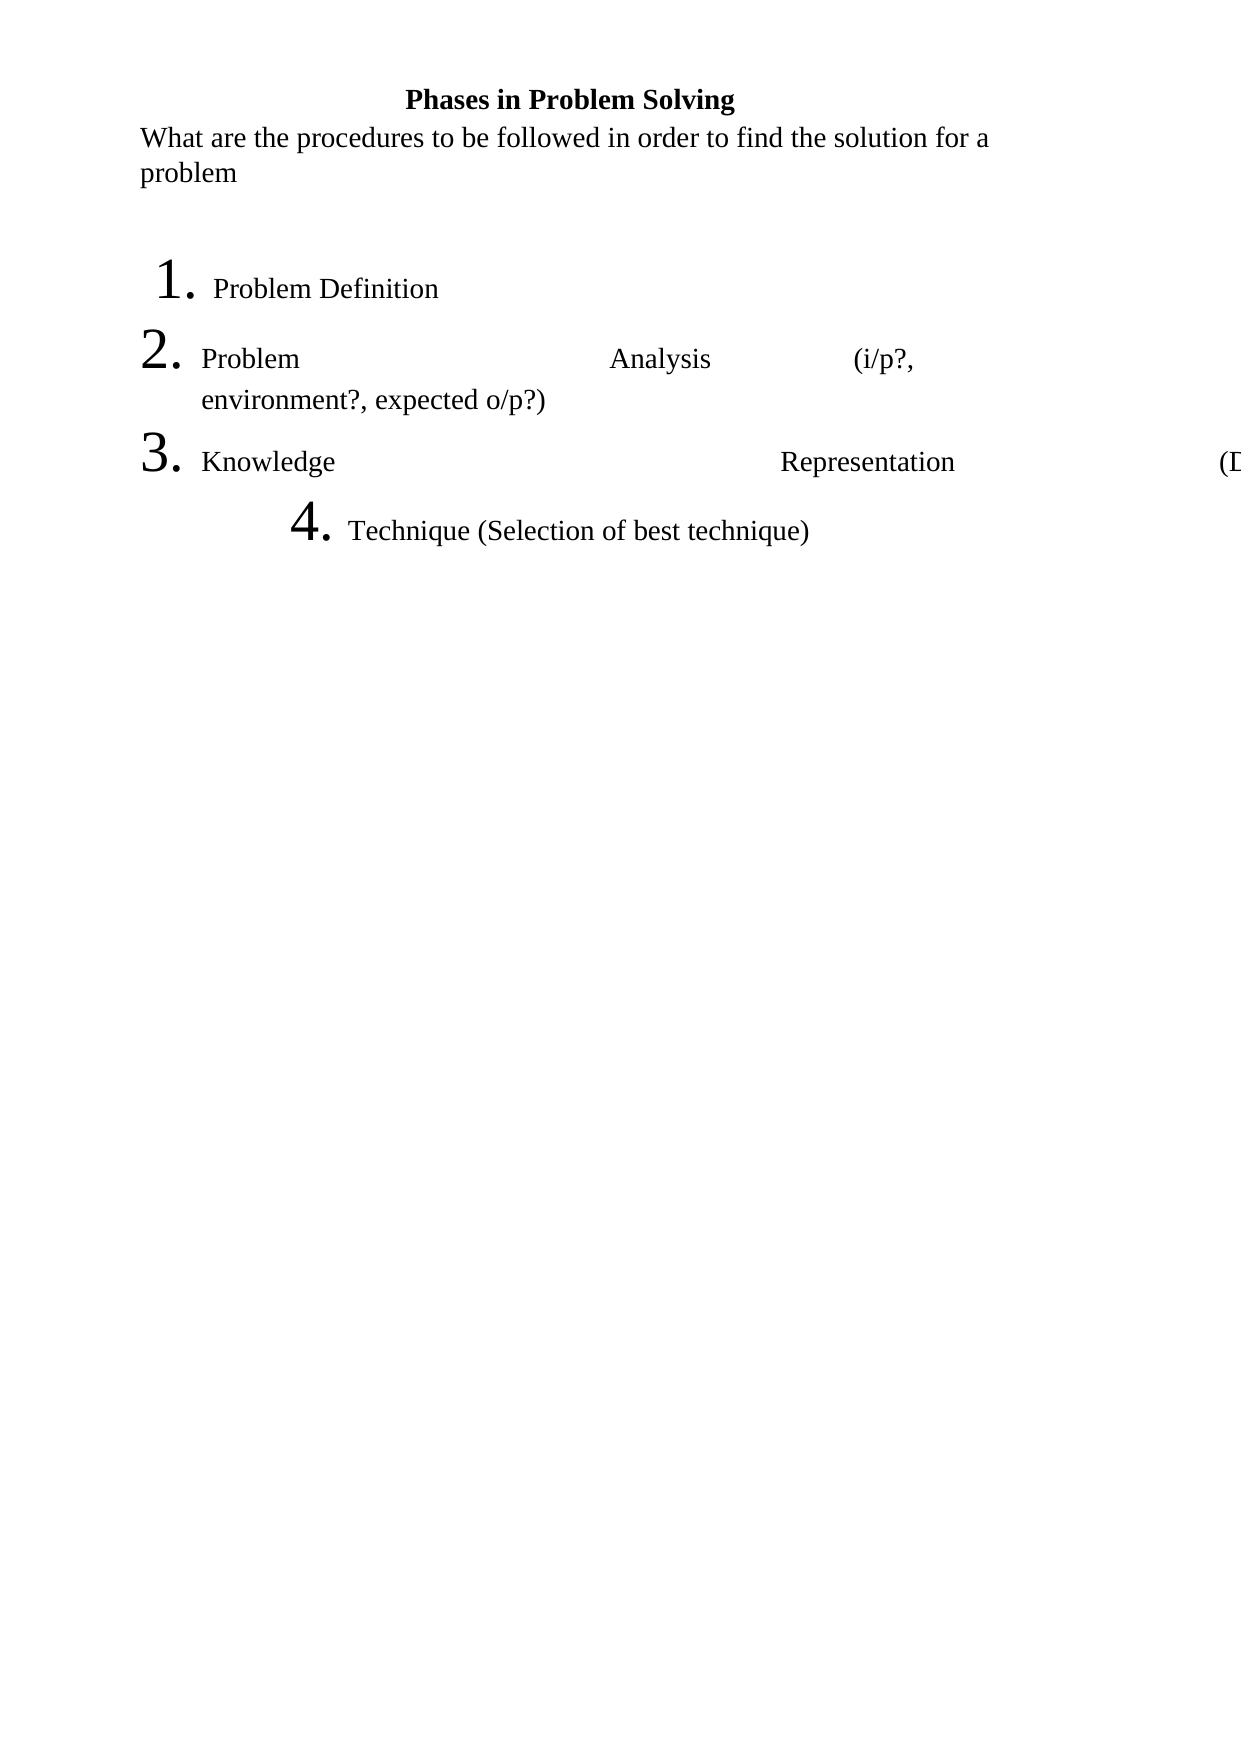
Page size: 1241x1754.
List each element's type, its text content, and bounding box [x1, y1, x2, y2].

list Problem Analysis (i/p?, environment?, expected o/p?) [140, 314, 1089, 415]
list Technique (Selection of best technique) [290, 486, 1213, 553]
list Problem Definition [154, 244, 1213, 311]
list Knowledge Representation (Data Structures?) [140, 417, 1089, 484]
text Phases in Problem Solving [4, 82, 1136, 116]
text What are the procedures to be followed in order to find the solution for a problem [140, 120, 1053, 188]
